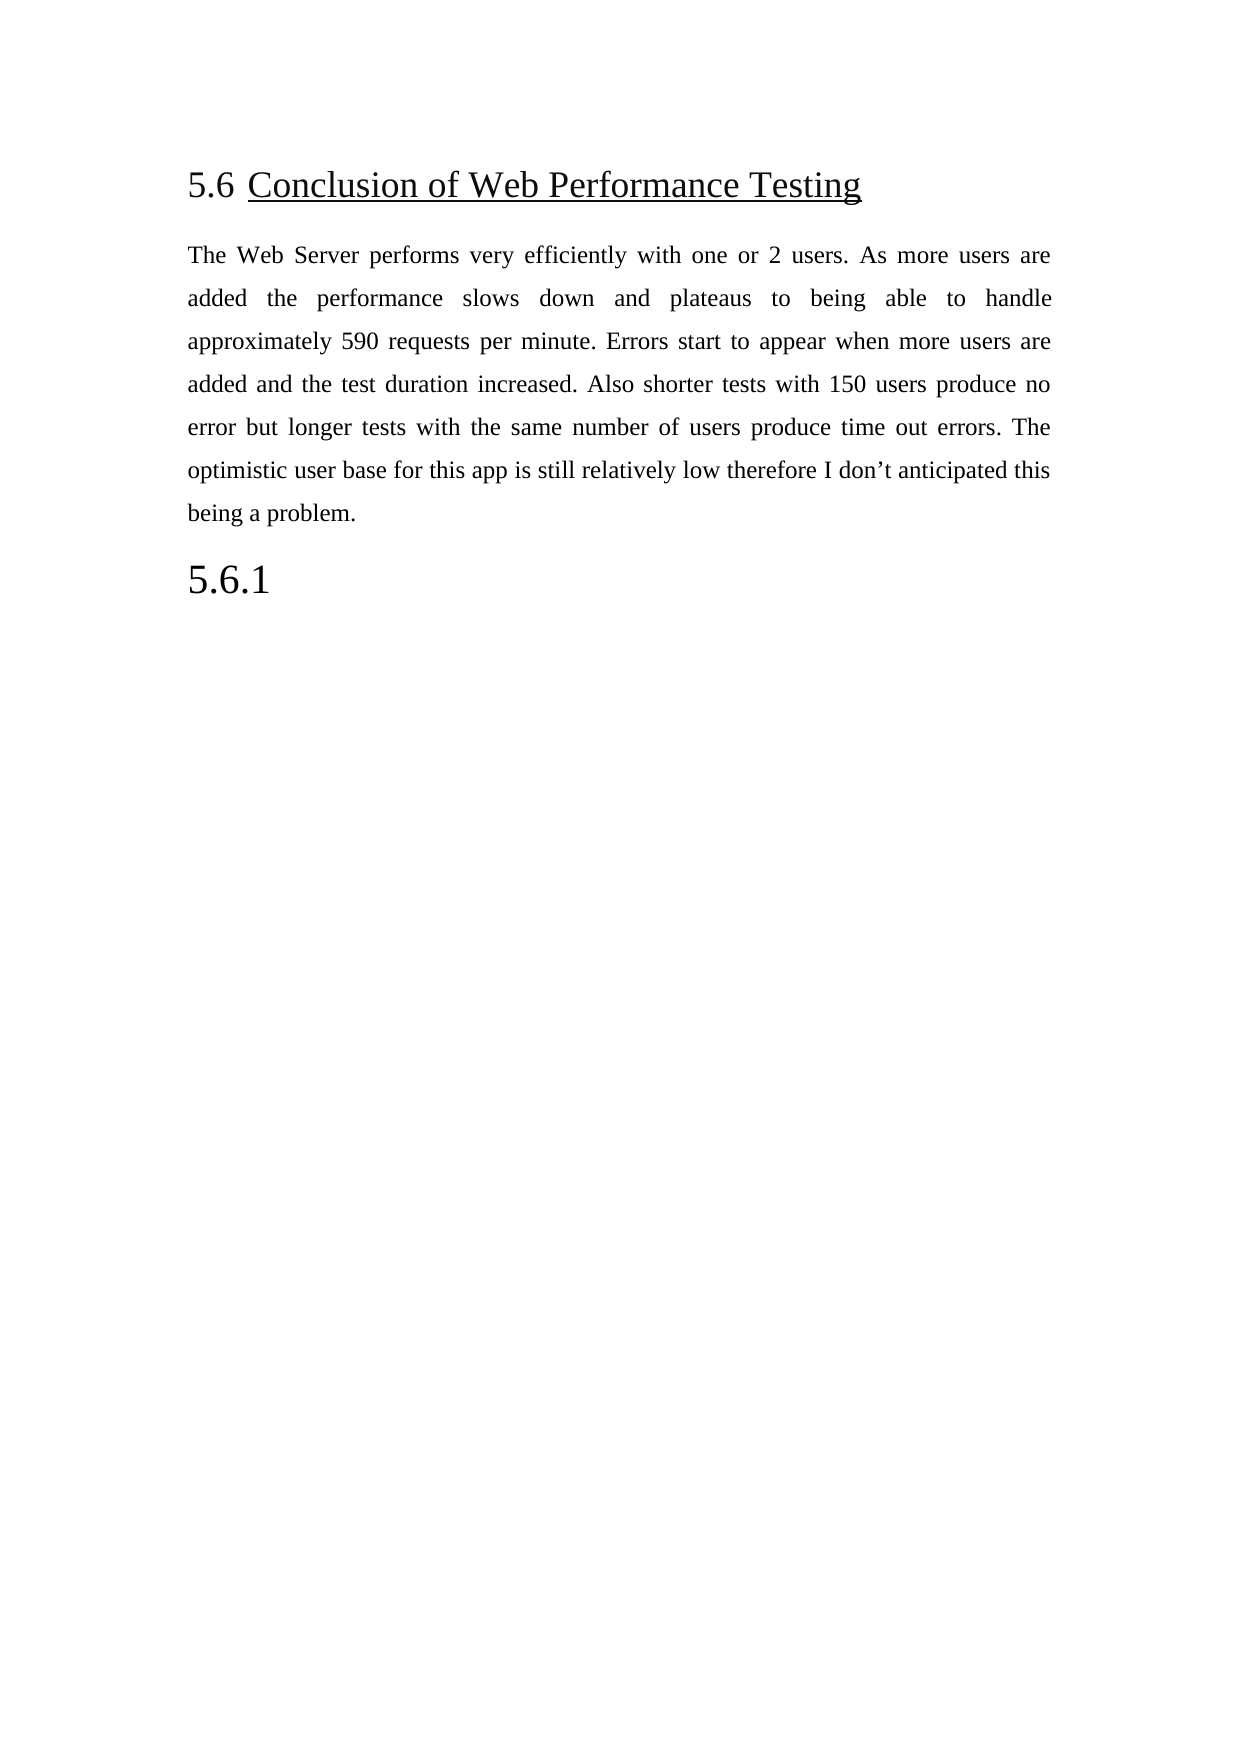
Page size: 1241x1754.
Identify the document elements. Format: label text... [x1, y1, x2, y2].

subtitle Conclusion of Web Performance Testing [187, 162, 1053, 206]
text The Web Server performs very efficiently with one or 2 users. As more users are added the performance slows down and plateaus to being able to handle approximately 590 requests per minute. Errors start to appear when more users are added and the test duration increased. Also shorter tests with 150 users produce no error but longer tests with the same number of users produce time out errors. The optimistic user base for this app is still relatively low therefore I don’t anticipated this being a problem. [187, 240, 1053, 527]
